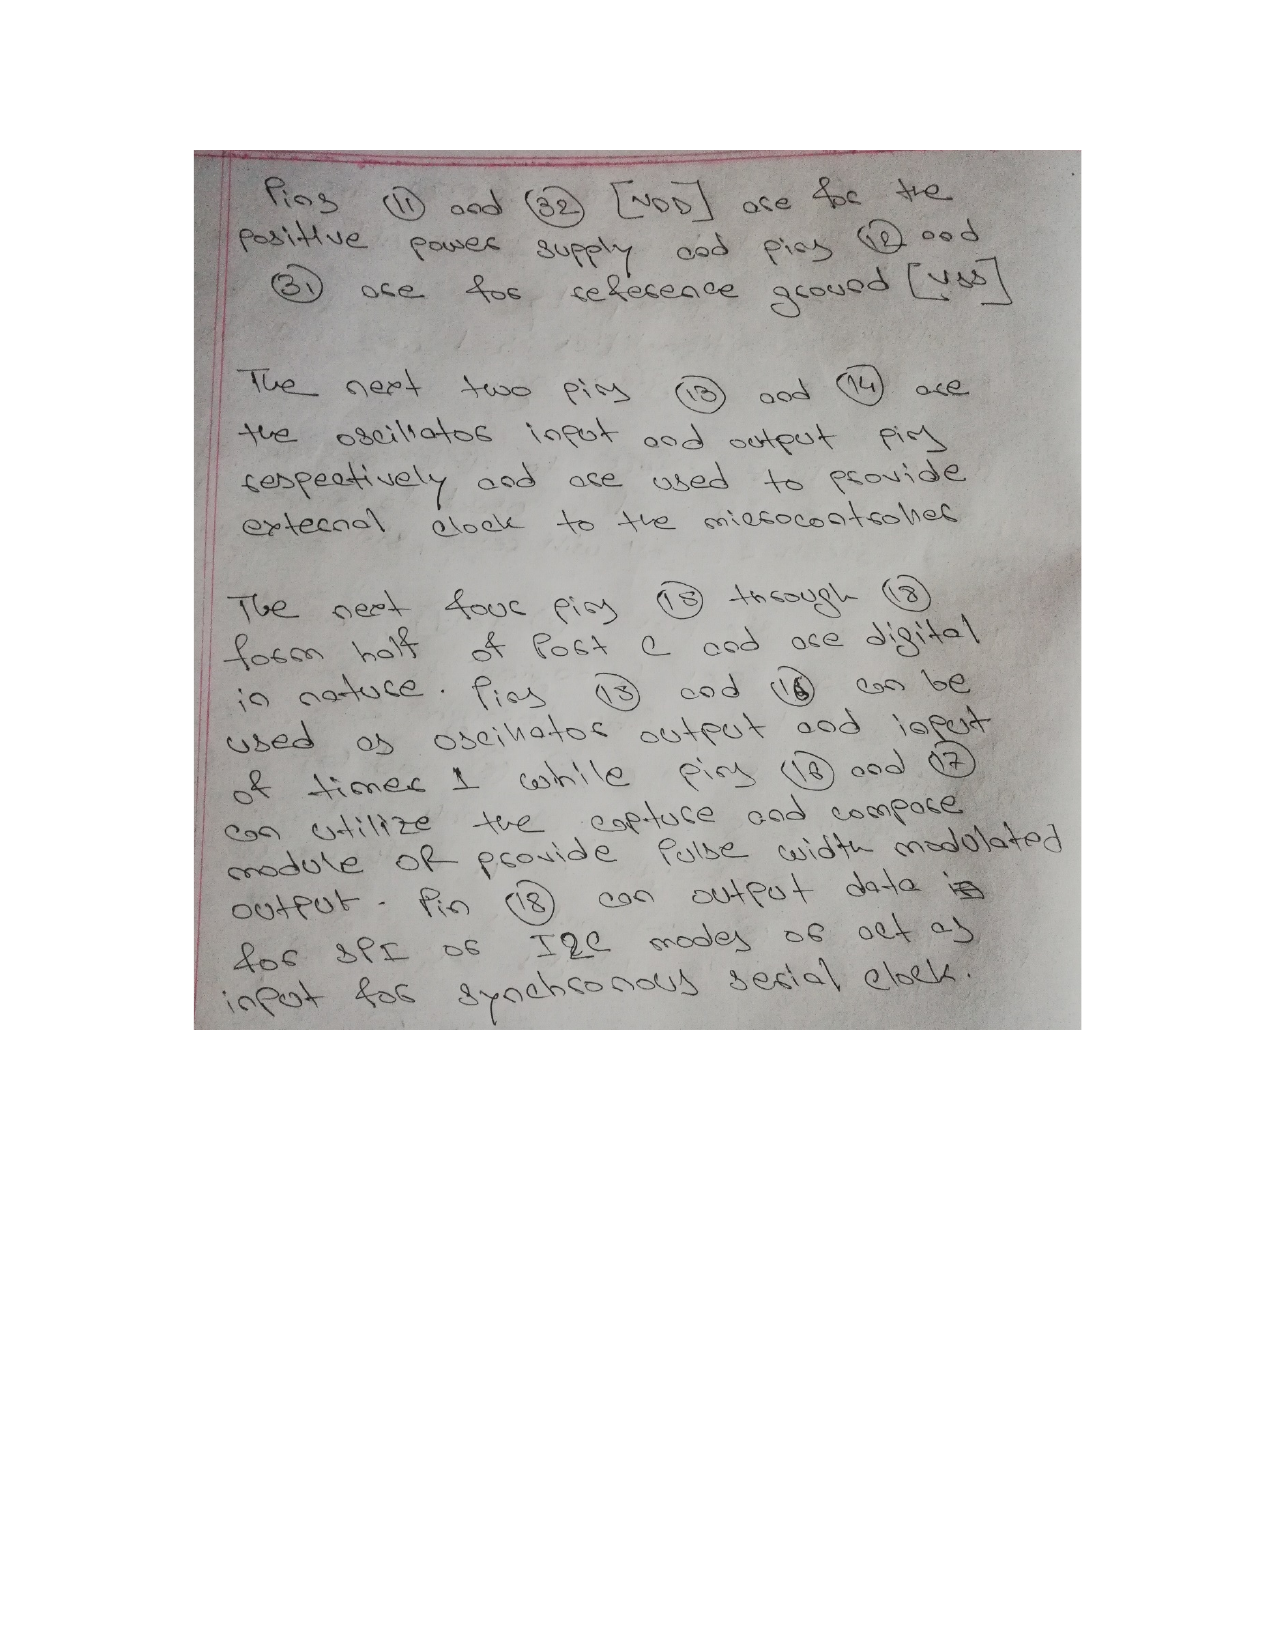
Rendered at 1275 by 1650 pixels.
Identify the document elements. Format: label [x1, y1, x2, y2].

picture [193, 150, 1082, 1030]
